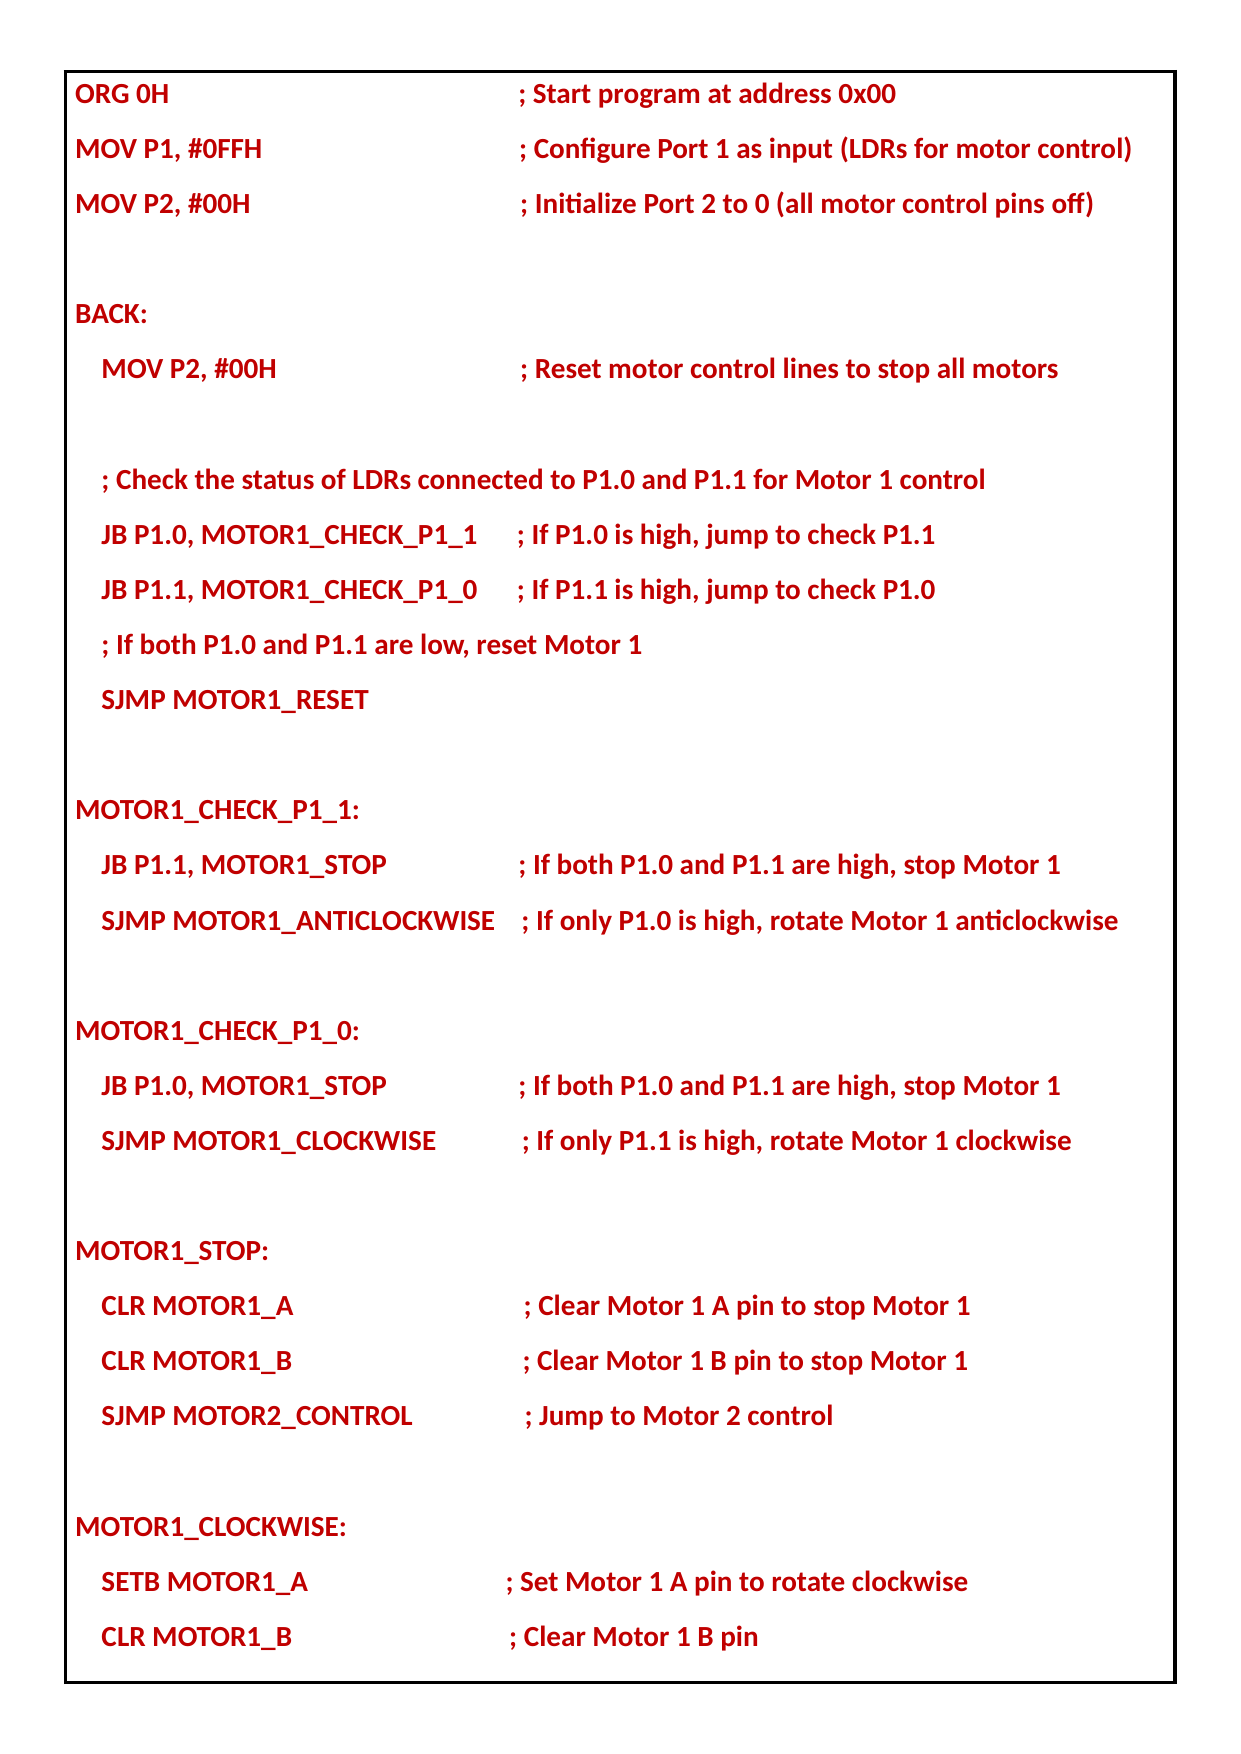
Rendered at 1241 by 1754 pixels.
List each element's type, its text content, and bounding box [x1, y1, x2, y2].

text BACK: [75, 295, 1165, 331]
text JB P1.1, MOTOR1_STOP ; If both P1.0 and P1.1 are high, stop Motor 1 [75, 846, 1165, 882]
text CLR MOTOR1_B ; Clear Motor 1 B pin to stop Motor 1 [75, 1342, 1165, 1378]
text SETB MOTOR1_A ; Set Motor 1 A pin to rotate clockwise [75, 1563, 1165, 1598]
text ORG 0H ; Start program at address 0x00 [75, 75, 1165, 111]
text MOV P1, #0FFH ; Configure Port 1 as input (LDRs for motor control) [75, 130, 1165, 166]
text JB P1.0, MOTOR1_CHECK_P1_1 ; If P1.0 is high, jump to check P1.1 [75, 516, 1165, 551]
text MOTOR1_STOP: [75, 1232, 1165, 1268]
text CLR MOTOR1_B ; Clear Motor 1 B pin [75, 1618, 1165, 1653]
text ; If both P1.0 and P1.1 are low, reset Motor 1 [75, 626, 1165, 662]
text JB P1.0, MOTOR1_STOP ; If both P1.0 and P1.1 are high, stop Motor 1 [75, 1067, 1165, 1102]
text SJMP MOTOR1_ANTICLOCKWISE ; If only P1.0 is high, rotate Motor 1 anticlockwise [75, 902, 1165, 937]
text CLR MOTOR1_A ; Clear Motor 1 A pin to stop Motor 1 [75, 1287, 1165, 1323]
text MOTOR1_CHECK_P1_0: [75, 1012, 1165, 1047]
text MOTOR1_CLOCKWISE: [75, 1508, 1165, 1543]
text JB P1.1, MOTOR1_CHECK_P1_0 ; If P1.1 is high, jump to check P1.0 [75, 571, 1165, 607]
text ; Check the status of LDRs connected to P1.0 and P1.1 for Motor 1 control [75, 461, 1165, 496]
text MOV P2, #00H ; Initialize Port 2 to 0 (all motor control pins off) [75, 185, 1165, 221]
text MOV P2, #00H ; Reset motor control lines to stop all motors [75, 351, 1165, 386]
text SJMP MOTOR1_RESET [75, 681, 1165, 717]
text MOTOR1_CHECK_P1_1: [75, 791, 1165, 827]
text SJMP MOTOR1_CLOCKWISE ; If only P1.1 is high, rotate Motor 1 clockwise [75, 1122, 1165, 1158]
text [75, 1397, 1165, 1433]
